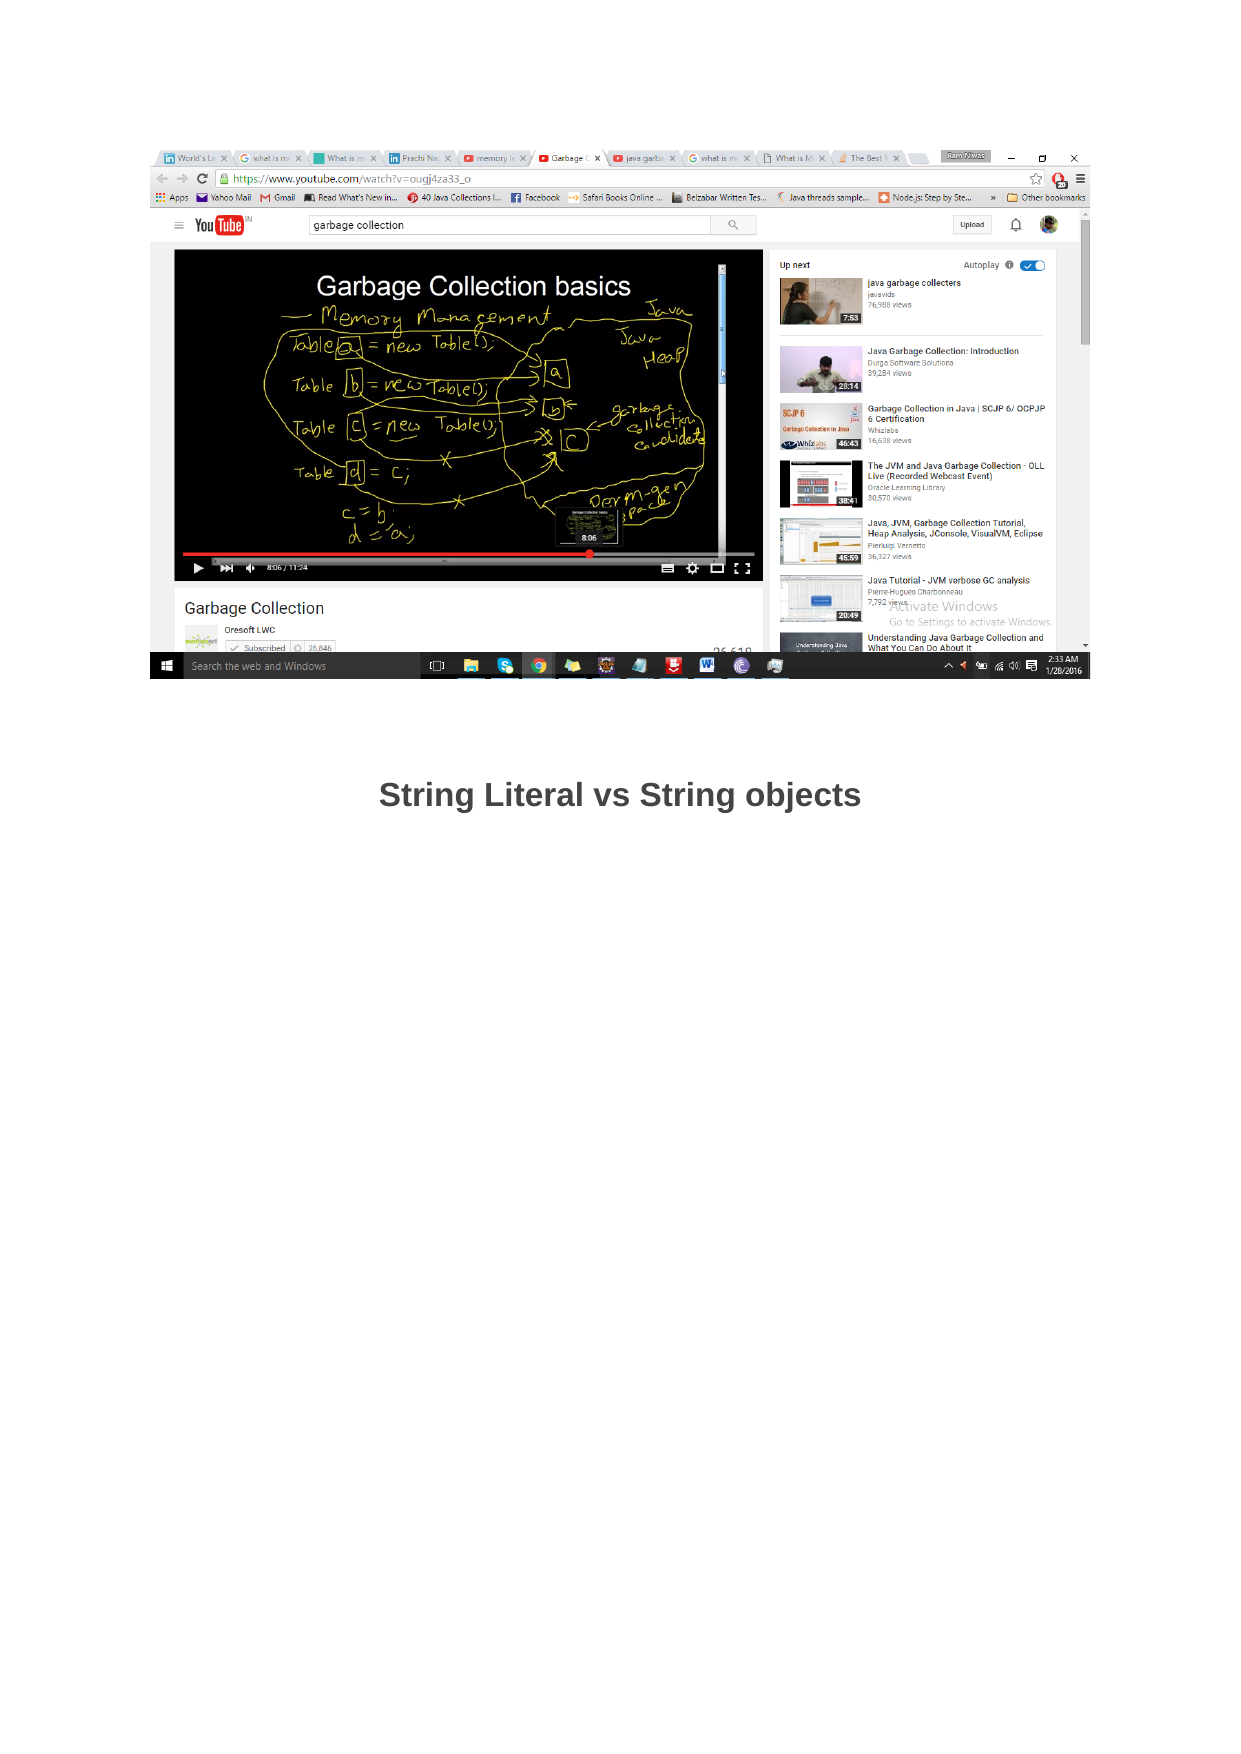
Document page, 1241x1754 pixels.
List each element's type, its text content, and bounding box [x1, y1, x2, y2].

text String Literal vs String objects [150, 775, 1090, 814]
picture [150, 150, 1091, 679]
